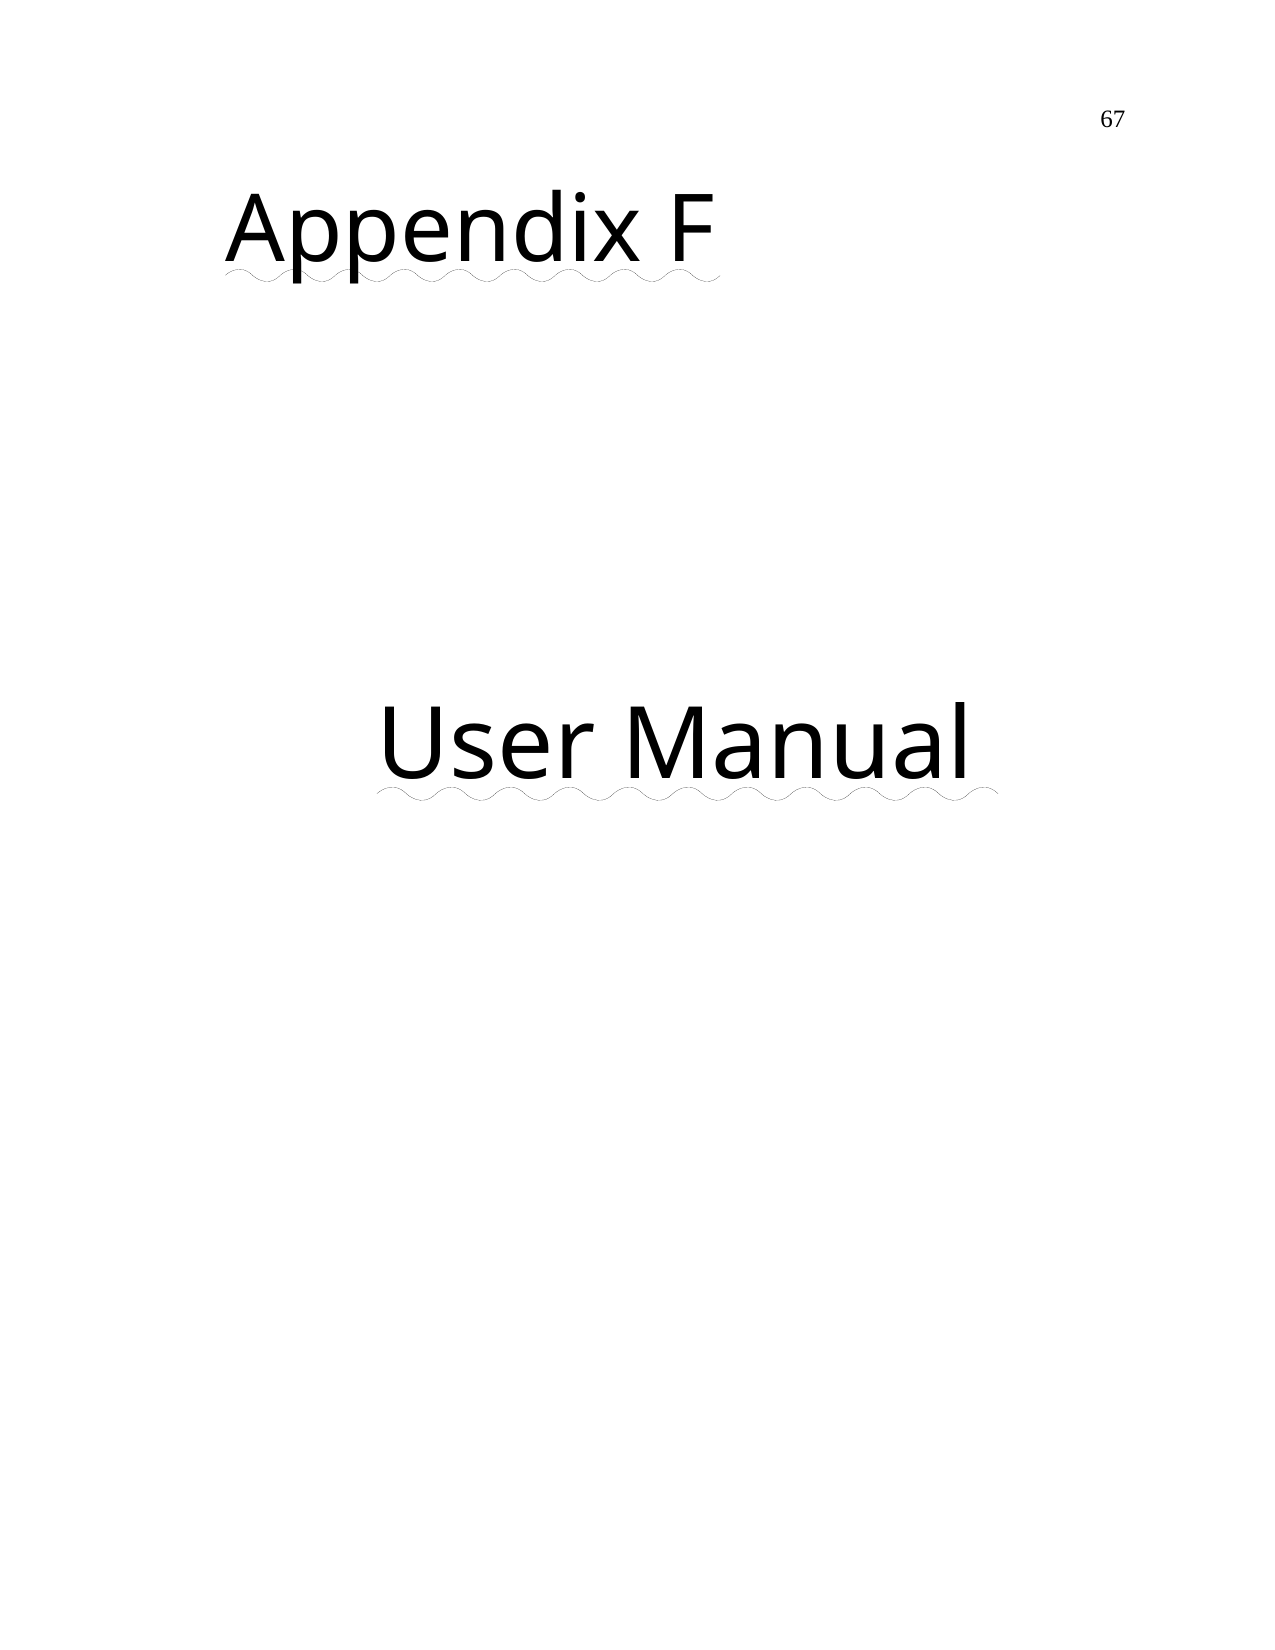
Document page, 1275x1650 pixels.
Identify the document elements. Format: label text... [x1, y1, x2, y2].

text Appendix F [225, 161, 1125, 289]
text User Manual [225, 672, 1125, 808]
